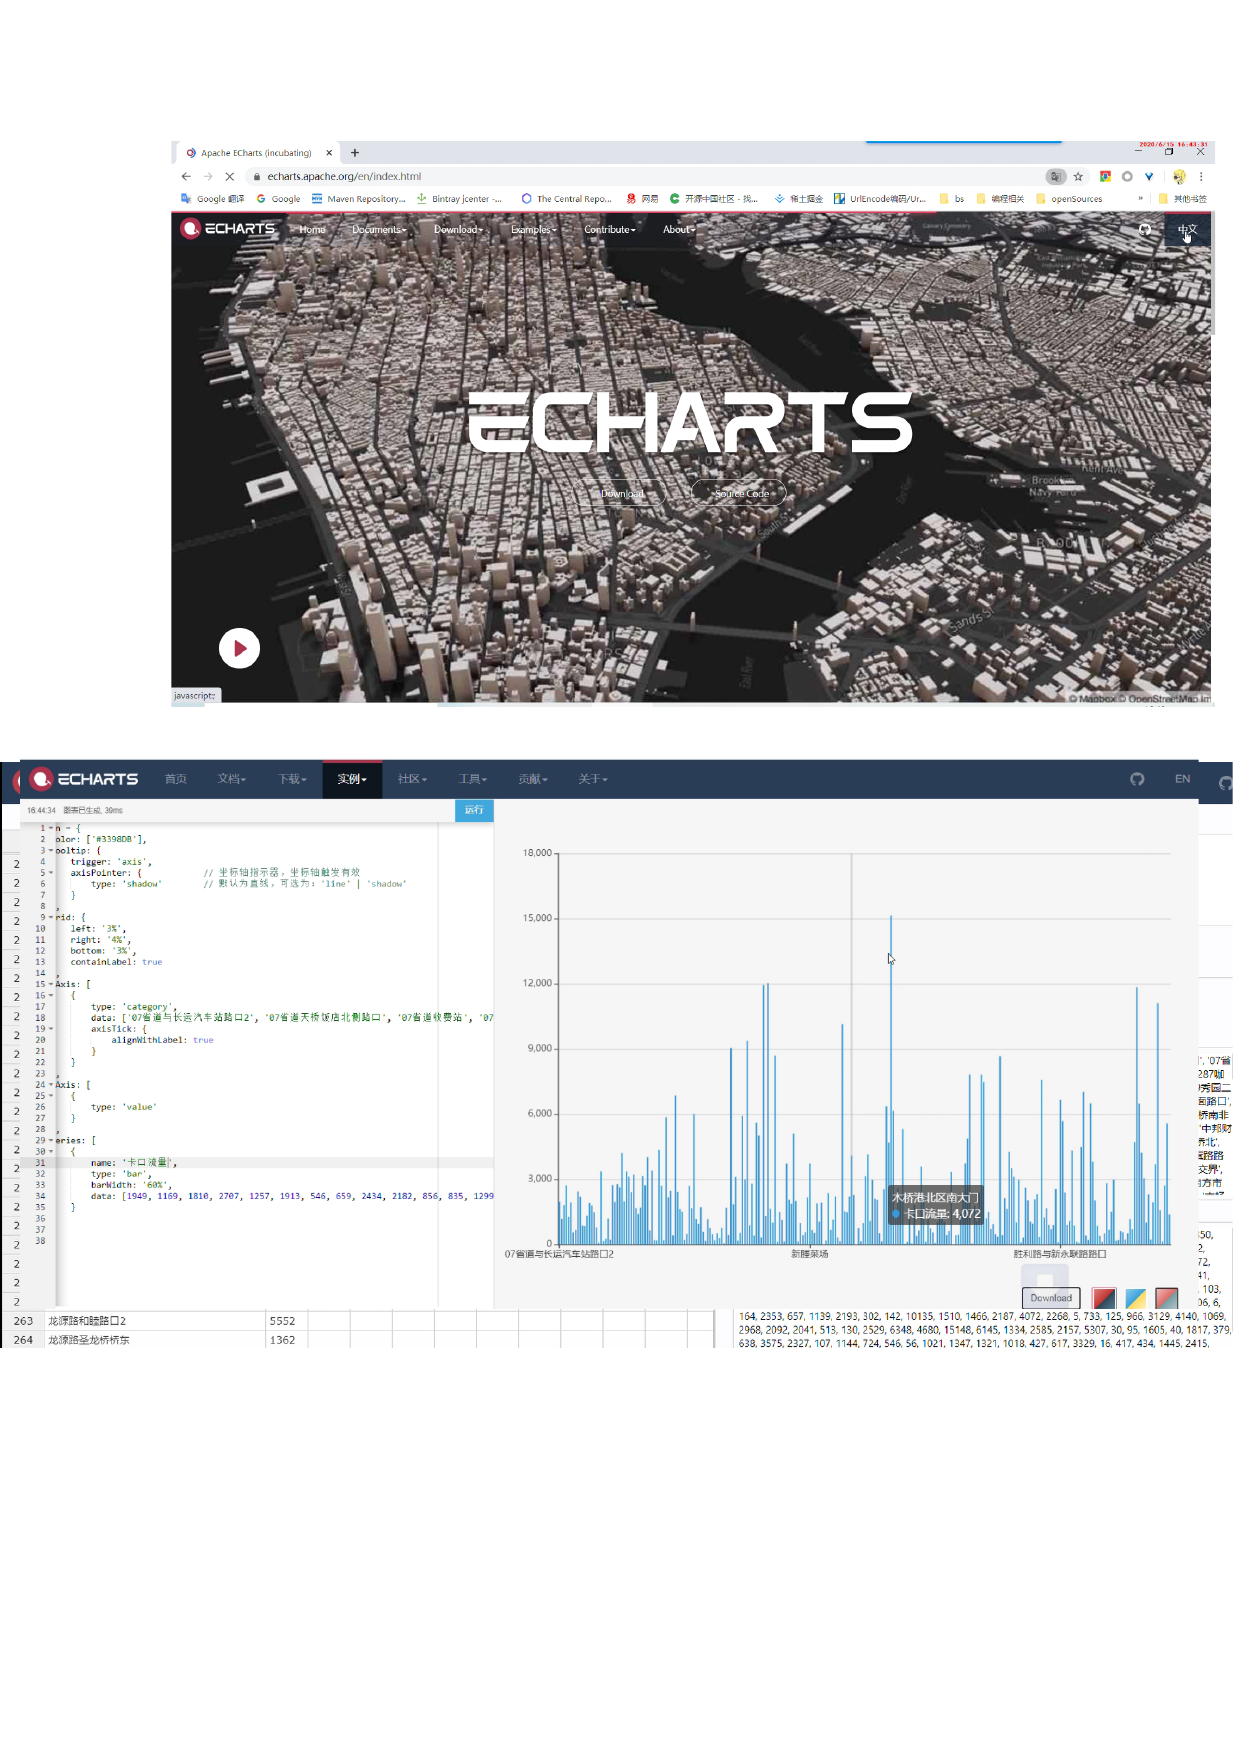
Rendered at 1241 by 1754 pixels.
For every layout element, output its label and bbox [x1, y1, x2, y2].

picture [0, 757, 1233, 1348]
picture [171, 141, 1216, 707]
